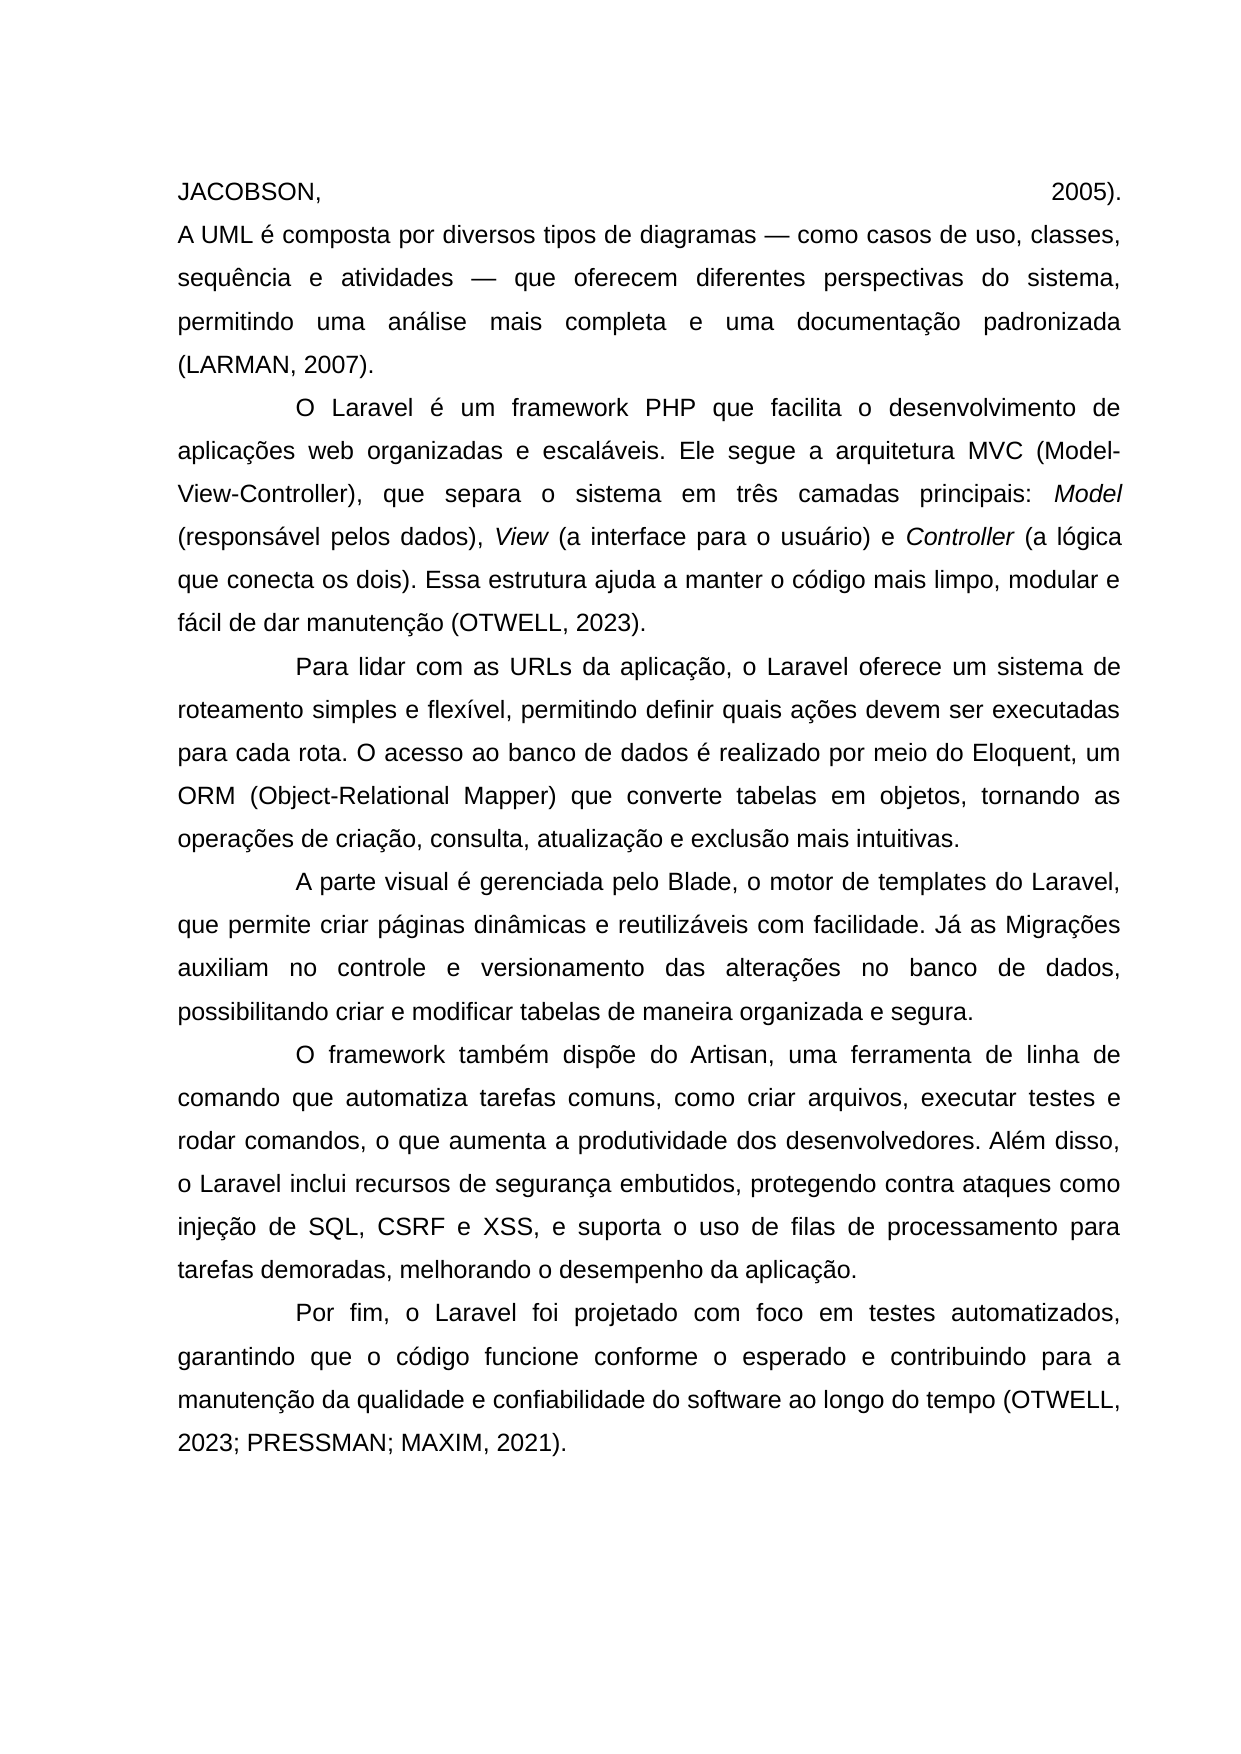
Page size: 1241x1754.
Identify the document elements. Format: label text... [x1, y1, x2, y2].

text Para lidar com as URLs da aplicação, o Laravel oferece um sistema de roteamento simples e flexível, permitindo definir quais ações devem ser executadas para cada rota. O acesso ao banco de dados é realizado por meio do Eloquent, um ORM (Object-Relational Mapper) que converte tabelas em objetos, tornando as operações de criação, consulta, atualização e exclusão mais intuitivas. [177, 652, 1122, 853]
text Por fim, o Laravel foi projetado com foco em testes automatizados, garantindo que o código funcione conforme o esperado e contribuindo para a manutenção da qualidade e confiabilidade do software ao longo do tempo (OTWELL, 2023; PRESSMAN; MAXIM, 2021). [177, 1298, 1122, 1457]
text O framework também dispõe do Artisan, uma ferramenta de linha de comando que automatiza tarefas comuns, como criar arquivos, executar testes e rodar comandos, o que aumenta a produtividade dos desenvolvedores. Além disso, o Laravel inclui recursos de segurança embutidos, protegendo contra ataques como injeção de SQL, CSRF e XSS, e suporta o uso de filas de processamento para tarefas demoradas, melhorando o desempenho da aplicação. [177, 1040, 1122, 1284]
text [177, 177, 1122, 378]
text A parte visual é gerenciada pelo Blade, o motor de templates do Laravel, que permite criar páginas dinâmicas e reutilizáveis com facilidade. Já as Migrações auxiliam no controle e versionamento das alterações no banco de dados, possibilitando criar e modificar tabelas de maneira organizada e segura. [177, 867, 1122, 1025]
text O Laravel é um framework PHP que facilita o desenvolvimento de aplicações web organizadas e escaláveis. Ele segue a arquitetura MVC (Model-View-Controller), que separa o sistema em três camadas principais: Model (responsável pelos dados), View (a interface para o usuário) e Controller (a lógica que conecta os dois). Essa estrutura ajuda a manter o código mais limpo, modular e fácil de dar manutenção (OTWELL, 2023). [177, 393, 1122, 637]
